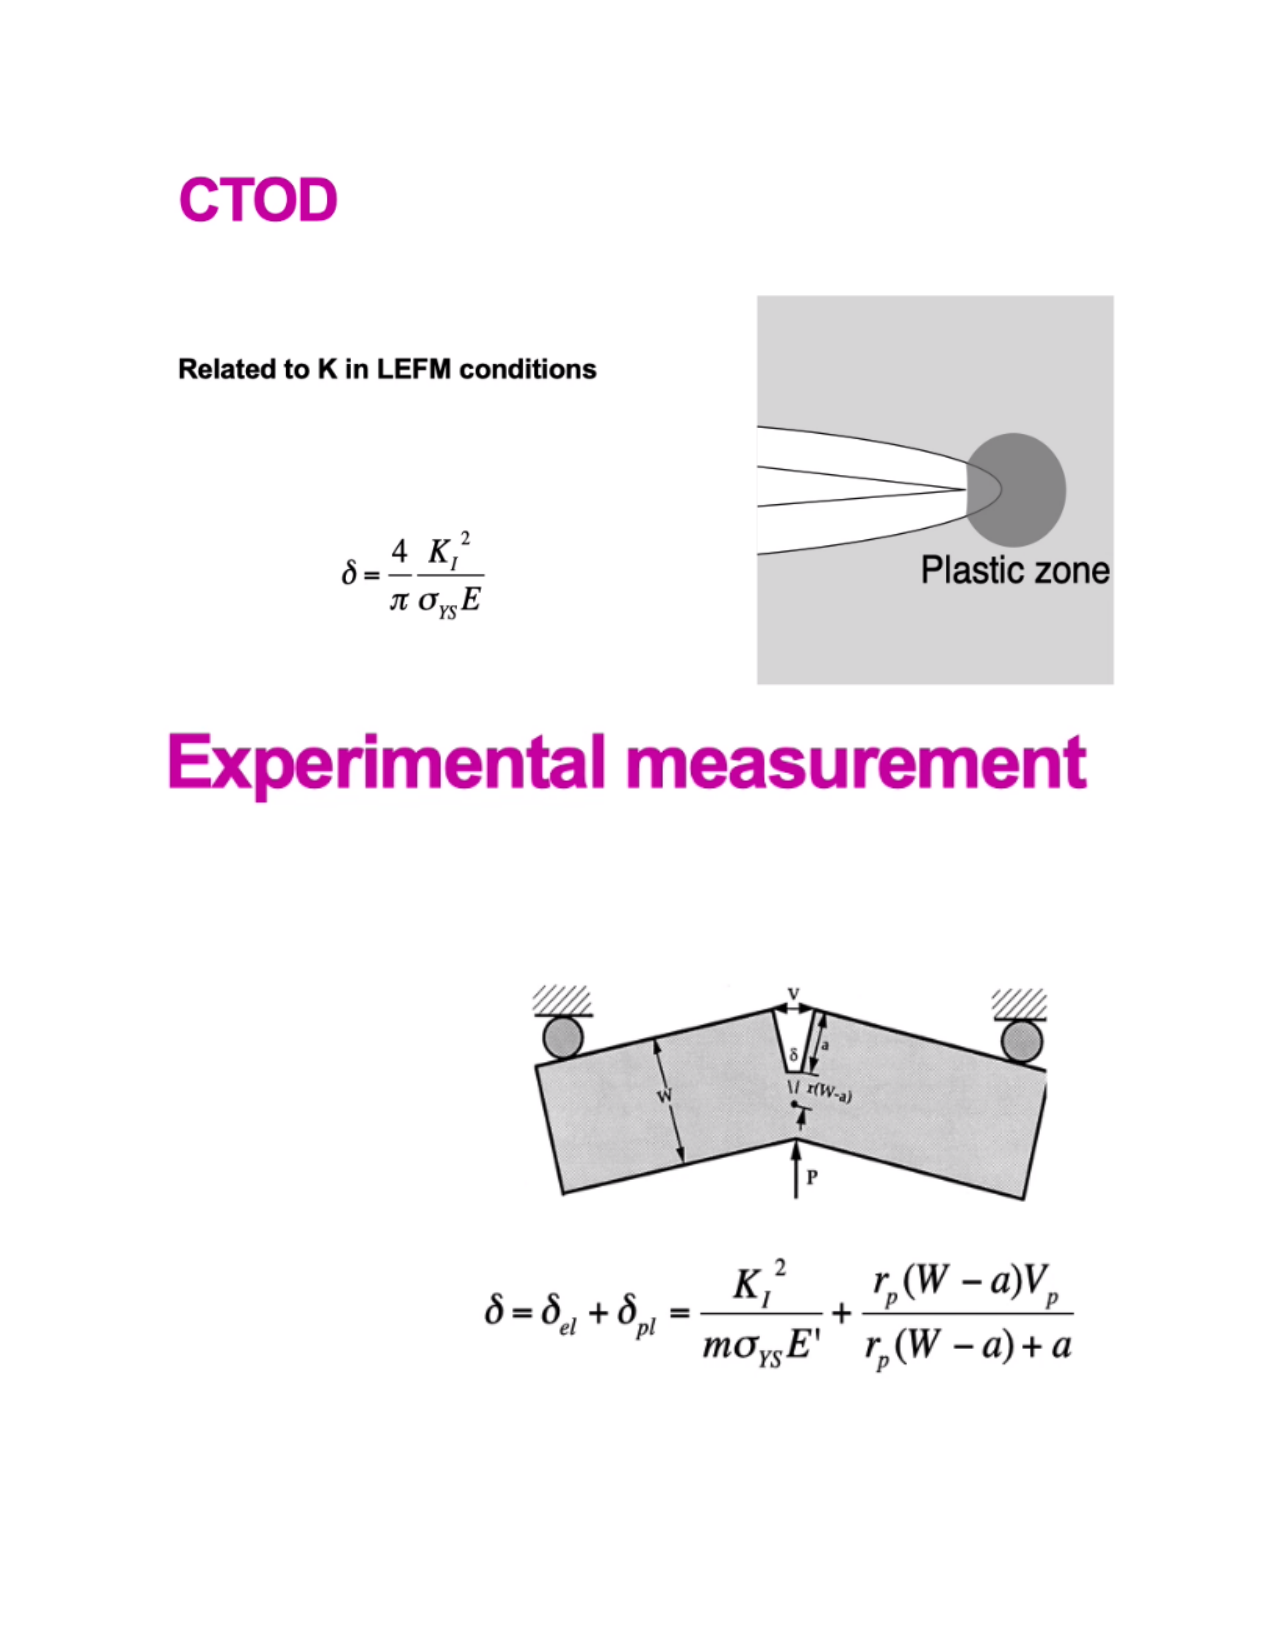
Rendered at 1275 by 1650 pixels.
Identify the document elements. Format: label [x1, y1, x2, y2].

picture [150, 701, 1114, 1385]
picture [150, 150, 1125, 698]
